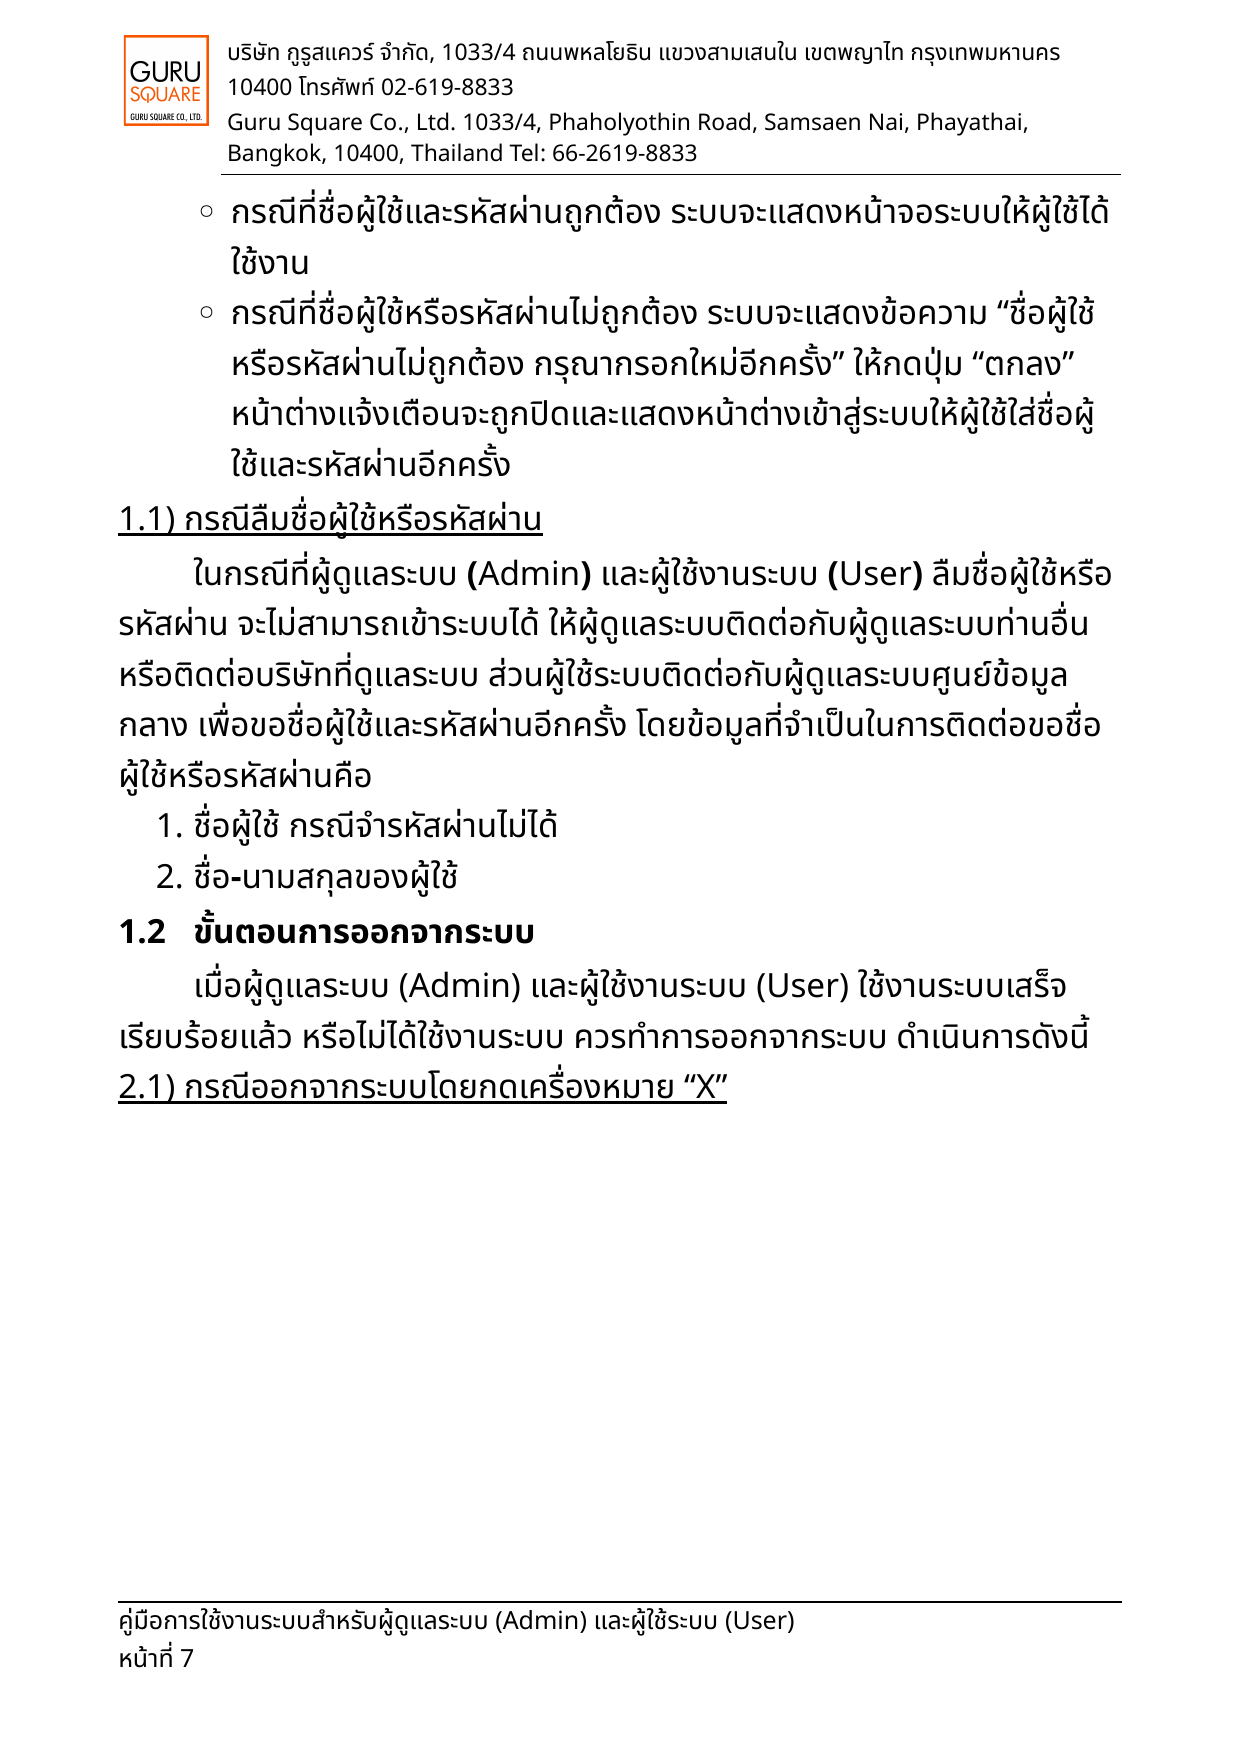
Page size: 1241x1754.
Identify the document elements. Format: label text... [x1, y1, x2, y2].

text เมื่อผู้ดูแลระบบ (Admin) และผู้ใช้งานระบบ (User) ใช้งานระบบเสร็จเรียบร้อยแล้ว หรือไม่ได้ใช้งานระบบ ควรทำการออกจากระบบ ดำเนินการดังนี้ [118, 962, 1122, 1063]
list ชื่อ-นามสกุลของผู้ใช้ [156, 853, 1122, 903]
text 2.1) กรณีออกจากระบบโดยกดเครื่องหมาย “X” [118, 1063, 1122, 1114]
list กรณีที่ชื่อผู้ใช้และรหัสผ่านถูกต้อง ระบบจะแสดงหน้าจอระบบให้ผู้ใช้ได้ใช้งาน [193, 188, 1122, 289]
list กรณีที่ชื่อผู้ใช้หรือรหัสผ่านไม่ถูกต้อง ระบบจะแสดงข้อความ “ชื่อผู้ใช้หรือรหัสผ่านไม่ถูกต้อง กรุณากรอกใหม่อีกครั้ง” ให้กดปุ่ม “ตกลง” หน้าต่างแจ้งเตือนจะถูกปิดและแสดงหน้าต่างเข้าสู่ระบบให้ผู้ใช้ใส่ชื่อผู้ใช้และรหัสผ่านอีกครั้ง [193, 289, 1122, 491]
text ในกรณีที่ผู้ดูแลระบบ (Admin) และผู้ใช้งานระบบ (User) ลืมชื่อผู้ใช้หรือรหัสผ่าน จะไม่สามารถเข้าระบบได้ ให้ผู้ดูแลระบบติดต่อกับผู้ดูแลระบบท่านอื่น หรือติดต่อบริษัทที่ดูแลระบบ ส่วนผู้ใช้ระบบติดต่อกับผู้ดูแลระบบศูนย์ข้อมูลกลาง เพื่อขอชื่อผู้ใช้และรหัสผ่านอีกครั้ง โดยข้อมูลที่จำเป็นในการติดต่อขอชื่อผู้ใช้หรือรหัสผ่านคือ [118, 550, 1122, 802]
list ชื่อผู้ใช้ กรณีจำรหัสผ่านไม่ได้ [156, 802, 1122, 853]
subtitle ขั้นตอนการออกจากระบบ [118, 907, 1122, 958]
picture [123, 35, 209, 126]
subtitle 1.1) กรณีลืมชื่อผู้ใช้หรือรหัสผ่าน [118, 495, 1122, 546]
